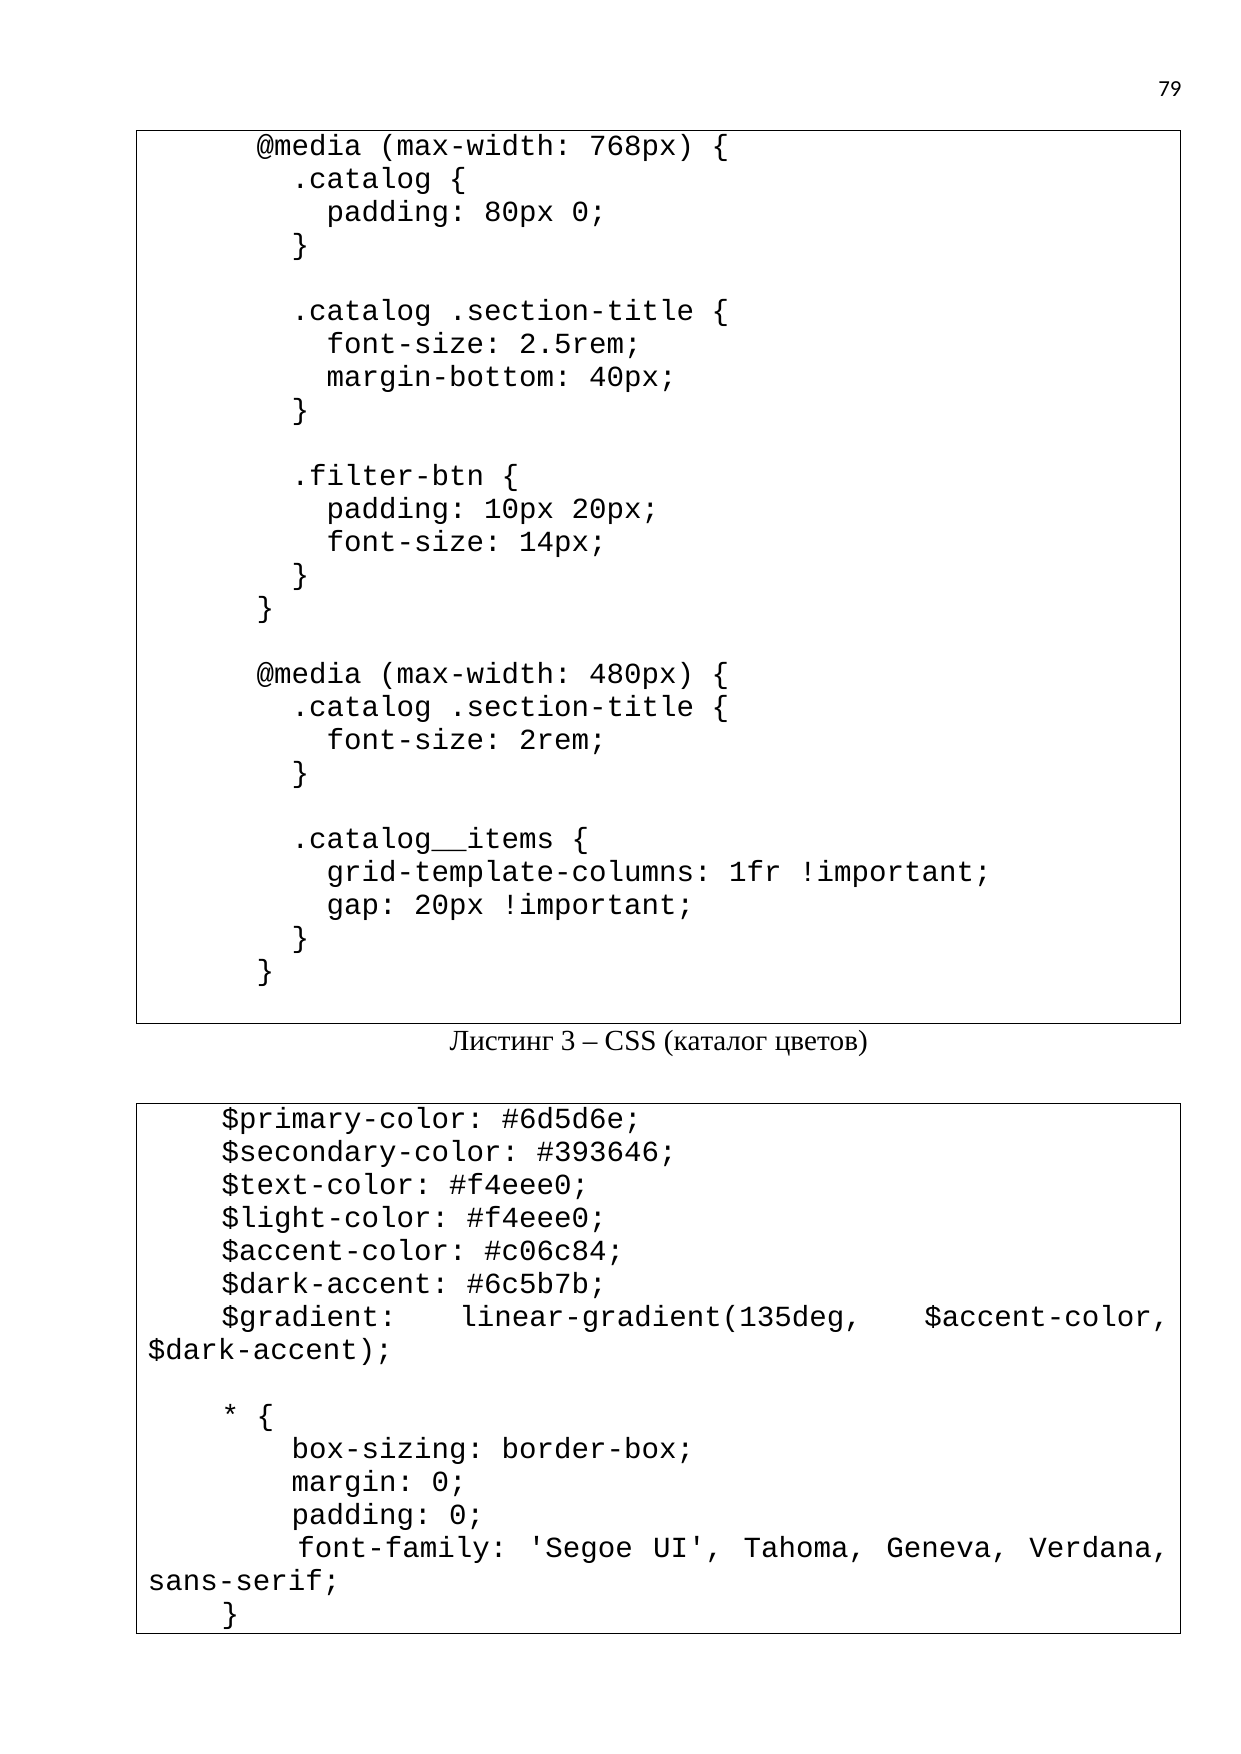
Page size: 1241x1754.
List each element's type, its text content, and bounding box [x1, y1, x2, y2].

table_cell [137, 131, 1180, 1022]
table_cell Листинг 3 – CSS (каталог цветов) [136, 1024, 1181, 1103]
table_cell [137, 1104, 1180, 1632]
